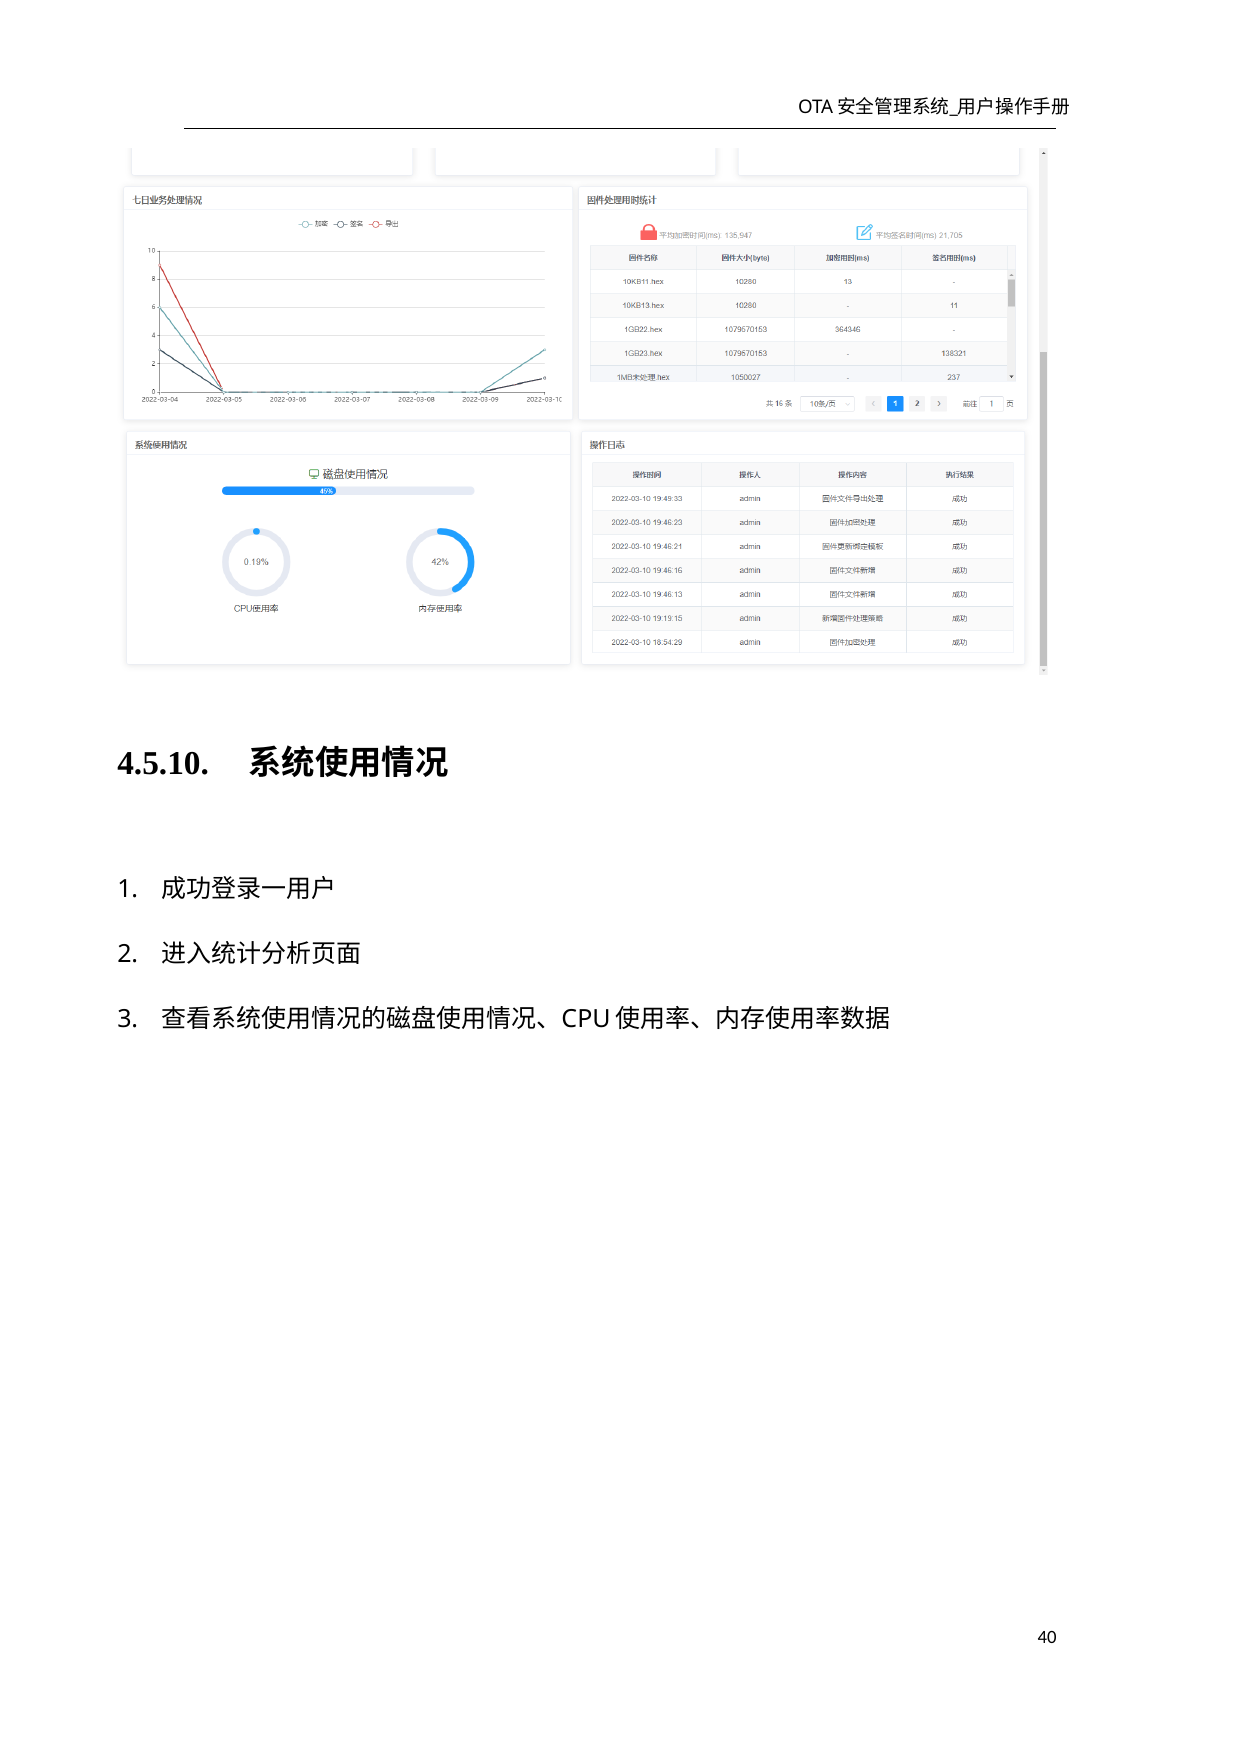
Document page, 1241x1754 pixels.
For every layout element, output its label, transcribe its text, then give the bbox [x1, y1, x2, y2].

picture [117, 148, 1048, 675]
list 成功登录一用户 [117, 854, 1161, 919]
list 查看系统使用情况的磁盘使用情况、CPU使用率、内存使用率数据 [117, 984, 1161, 1049]
subtitle 系统使用情况 [117, 728, 1161, 793]
list 进入统计分析页面 [117, 919, 1161, 984]
